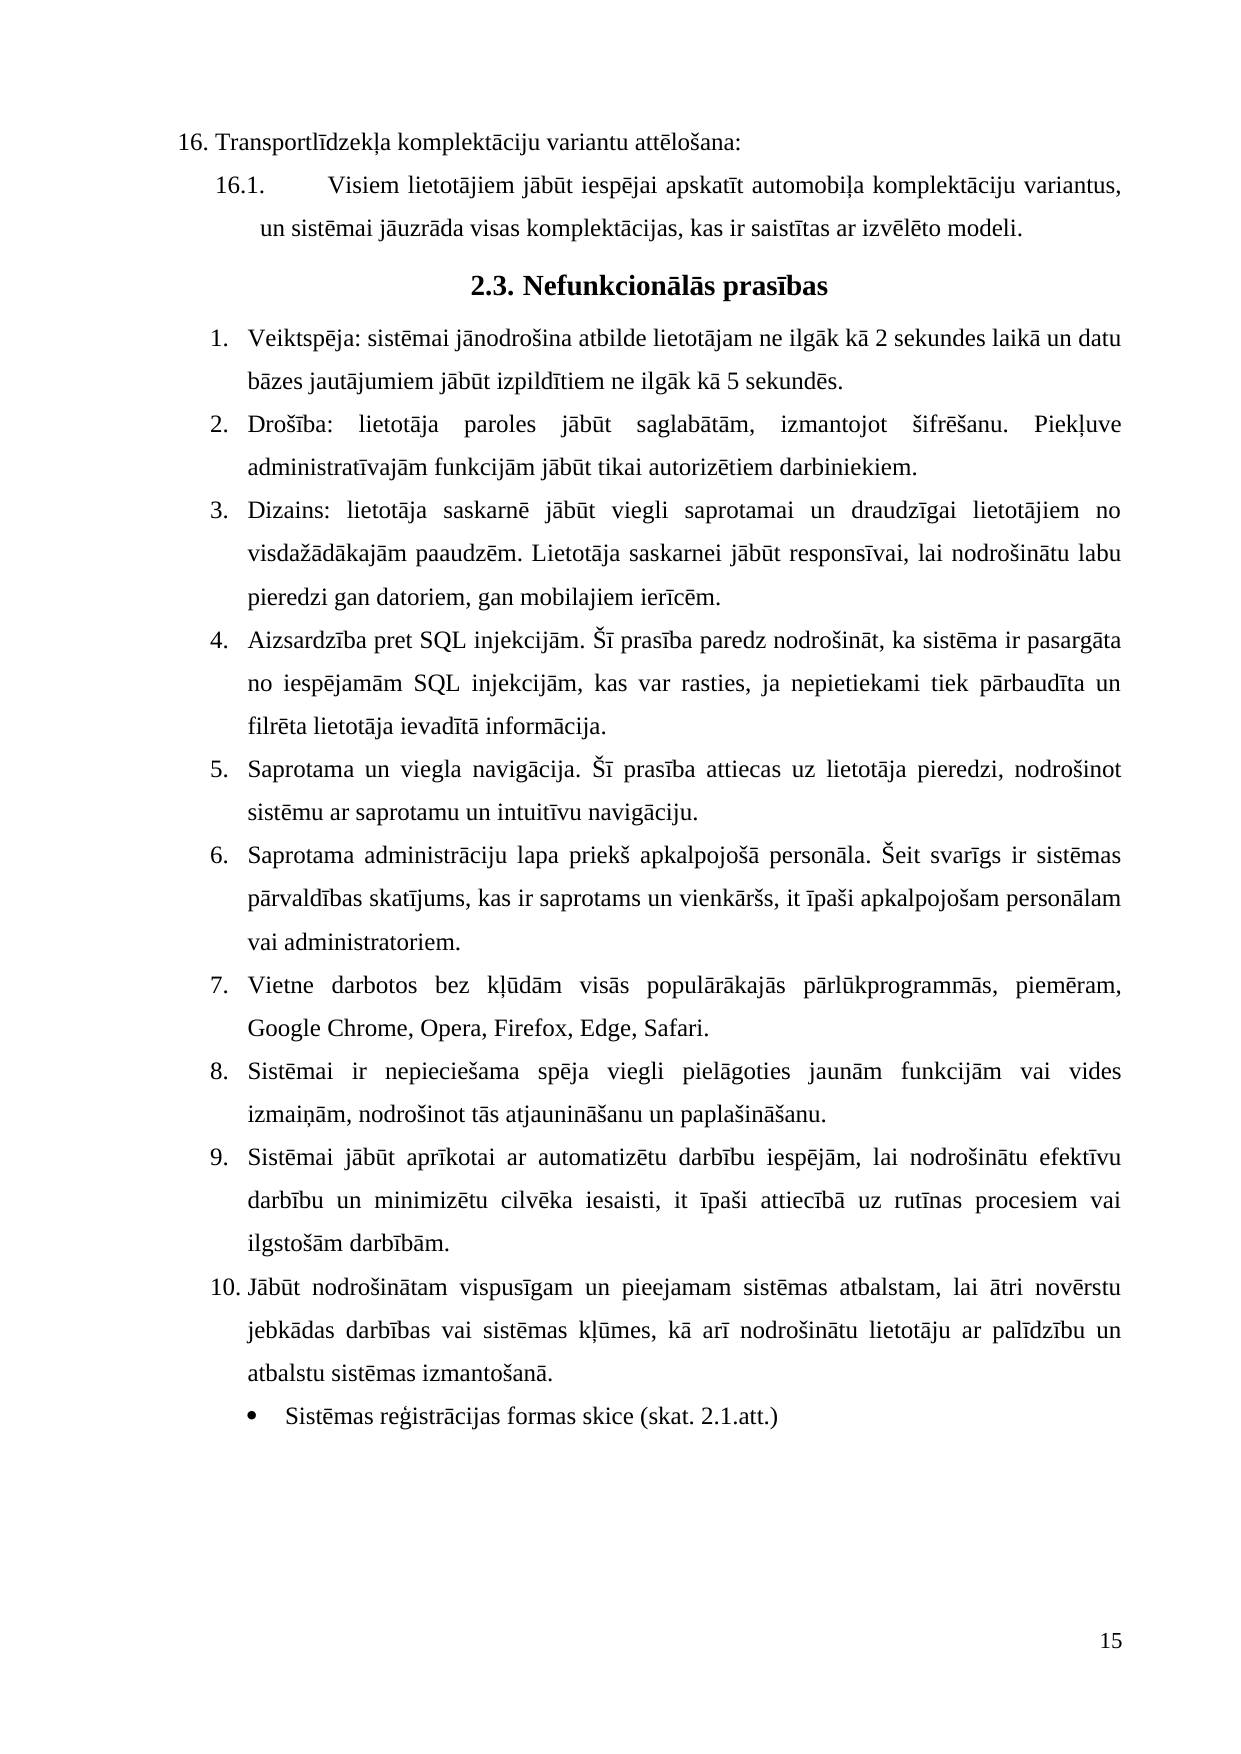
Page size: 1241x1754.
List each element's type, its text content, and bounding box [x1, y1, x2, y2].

list Jābūt nodrošinātam vispusīgam un pieejamam sistēmas atbalstam, lai ātri novērstu jebkādas darbības vai sistēmas kļūmes, kā arī nodrošinātu lietotāju ar palīdzību un atbalstu sistēmas izmantošanā. [210, 1272, 1122, 1387]
list Saprotama administrāciju lapa priekš apkalpojošā personāla. Šeit svarīgs ir sistēmas pārvaldības skatījums, kas ir saprotams un vienkāršs, it īpaši apkalpojošam personālam vai administratoriem. [210, 840, 1122, 955]
list Saprotama un viegla navigācija. Šī prasība attiecas uz lietotāja pieredzi, nodrošinot sistēmu ar saprotamu un intuitīvu navigāciju. [210, 754, 1122, 826]
list Transportlīdzekļa komplektāciju variantu attēlošana: [177, 127, 1122, 155]
list Aizsardzība pret SQL injekcijām. Šī prasība paredz nodrošināt, ka sistēma ir pasargāta no iespējamām SQL injekcijām, kas var rasties, ja nepietiekami tiek pārbaudīta un filrēta lietotāja ievadītā informācija. [210, 625, 1122, 740]
list Sistēmai jābūt aprīkotai ar automatizētu darbību iespējām, lai nodrošinātu efektīvu darbību un minimizētu cilvēka iesaisti, it īpaši attiecībā uz rutīnas procesiem vai ilgstošām darbībām. [210, 1142, 1122, 1257]
list Veiktspēja: sistēmai jānodrošina atbilde lietotājam ne ilgāk kā 2 sekundes laikā un datu bāzes jautājumiem jābūt izpildītiem ne ilgāk kā 5 sekundēs. [210, 323, 1122, 395]
list Dizains: lietotāja saskarnē jābūt viegli saprotamai un draudzīgai lietotājiem no visdažādākajām paaudzēm. Lietotāja saskarnei jābūt responsīvai, lai nodrošinātu labu pieredzi gan datoriem, gan mobilajiem ierīcēm. [210, 495, 1122, 610]
list Sistēmai ir nepieciešama spēja viegli pielāgoties jaunām funkcijām vai vides izmaiņām, nodrošinot tās atjaunināšanu un paplašināšanu. [210, 1056, 1122, 1128]
subtitle Nefunkcionālās prasības [177, 268, 1122, 302]
list Visiem lietotājiem jābūt iespējai apskatīt automobiļa komplektāciju variantus, un sistēmai jāuzrāda visas komplektācijas, kas ir saistītas ar izvēlēto modeli. [215, 170, 1122, 242]
list Drošība: lietotāja paroles jābūt saglabātām, izmantojot šifrēšanu. Piekļuve administratīvajām funkcijām jābūt tikai autorizētiem darbiniekiem. [210, 409, 1122, 481]
list Vietne darbotos bez kļūdām visās populārākajās pārlūkprogrammās, piemēram, Google Chrome, Opera, Firefox, Edge, Safari. [210, 970, 1122, 1042]
list Sistēmas reģistrācijas formas skice (skat. 2.1.att.) [247, 1401, 1122, 1430]
